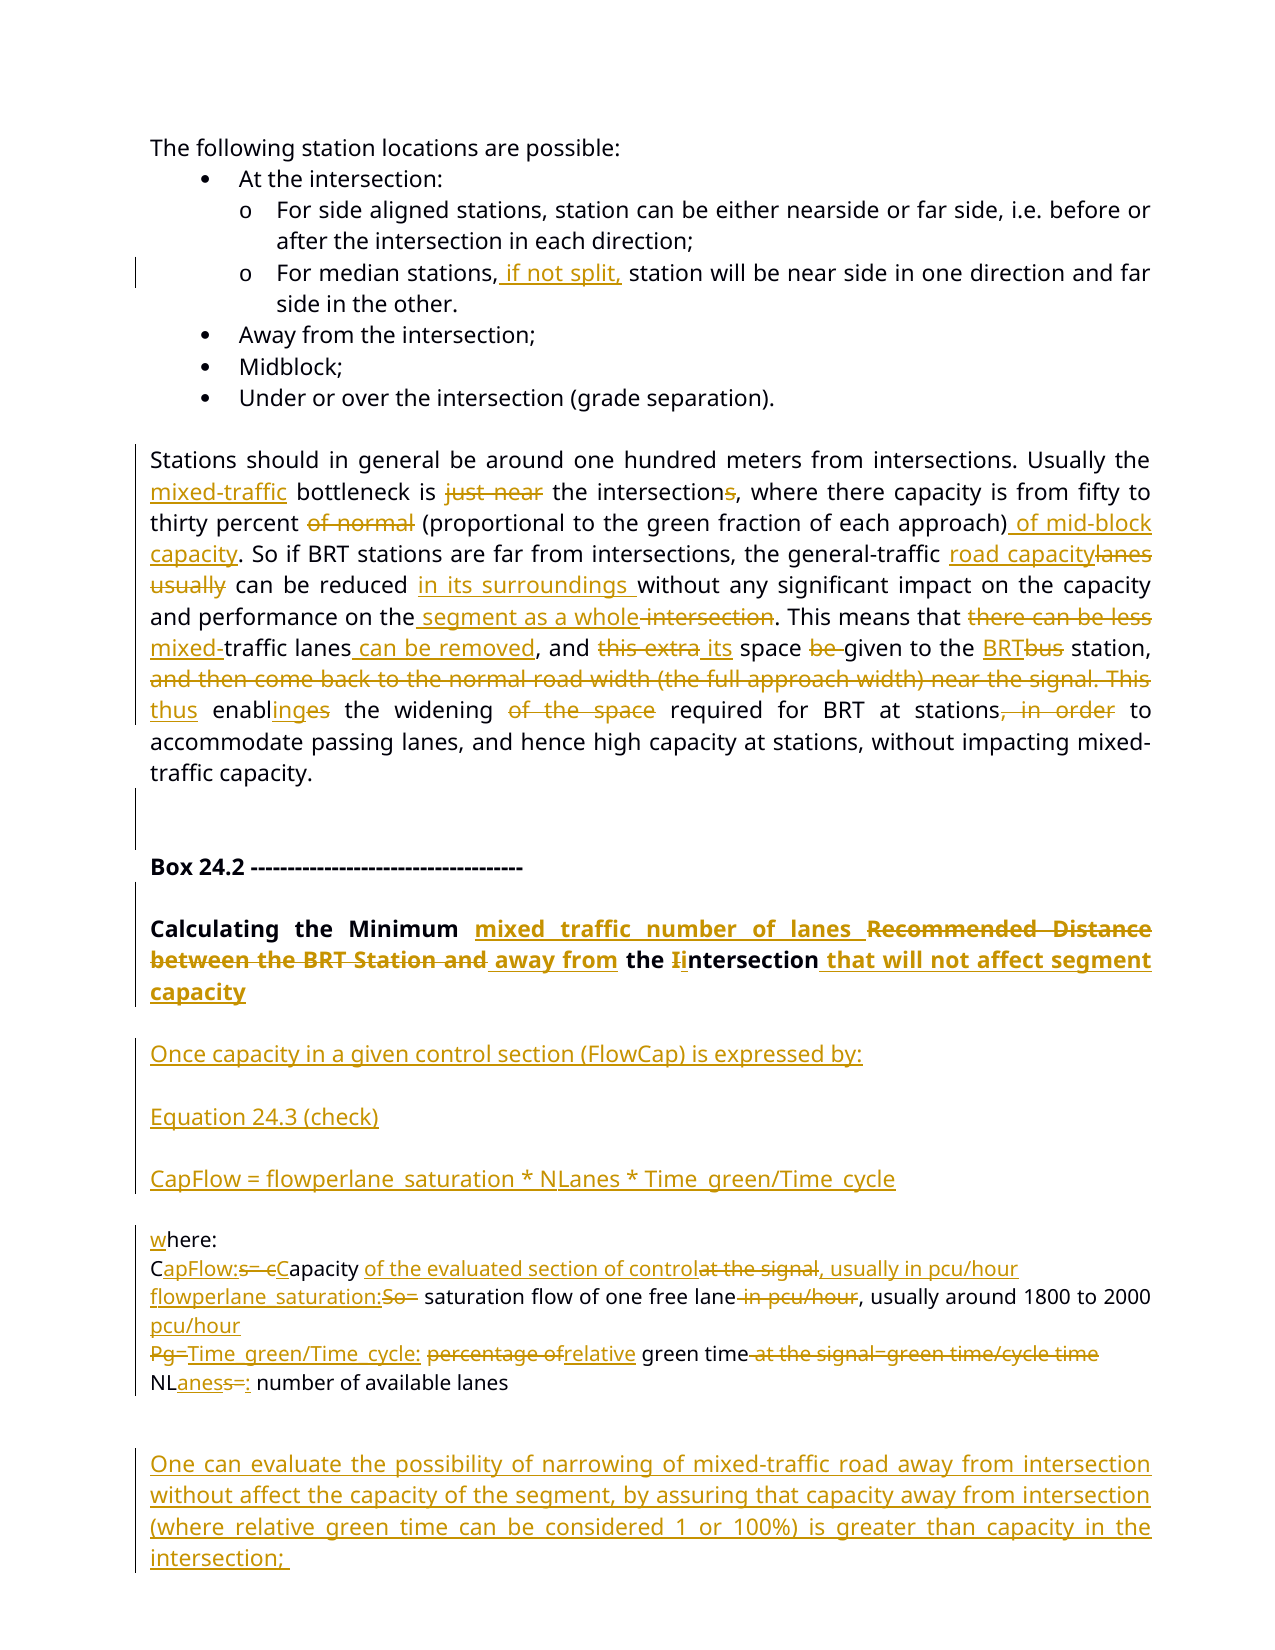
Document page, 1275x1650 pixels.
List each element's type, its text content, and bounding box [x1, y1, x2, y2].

list Away from the intersection; [201, 319, 1152, 350]
text Stations should in general be around one hundred meters from intersections. Usually the bottleneck is the intersection, where there capacity is from fifty to thirty percent (proportional to the green fraction of each approach). So if BRT stations are far from intersections, the general-traffic can be reduced without any significant impact on the capacity and performance on the. This means that traffic lanes, and space given to the station, enabl the widening required for BRT at stations to accommodate passing lanes, and hence high capacity at stations, without impacting mixed-traffic capacity. [150, 444, 1152, 788]
text Capacity [150, 1254, 1152, 1282]
text green time [150, 1339, 1152, 1368]
list Under or over the intersection (grade separation). [201, 382, 1152, 413]
text NL number of available lanes [150, 1368, 1152, 1396]
list For side aligned stations, station can be either nearside or far side, i.e. before or after the intersection in each direction; [239, 194, 1152, 257]
list At the intersection: [201, 163, 1152, 194]
text saturation flow of one free lane, usually around 1800 to 2000 [150, 1282, 1152, 1339]
list For median stations, station will be near side in one direction and far side in the other. [239, 257, 1152, 319]
text Box 24.2 ------------------------------------- [150, 850, 1152, 882]
list Midblock; [201, 350, 1152, 382]
text The following station locations are possible: [150, 131, 1152, 163]
text Calculating the Minimum the ntersection [150, 913, 1152, 1007]
text here: [150, 1225, 1152, 1254]
